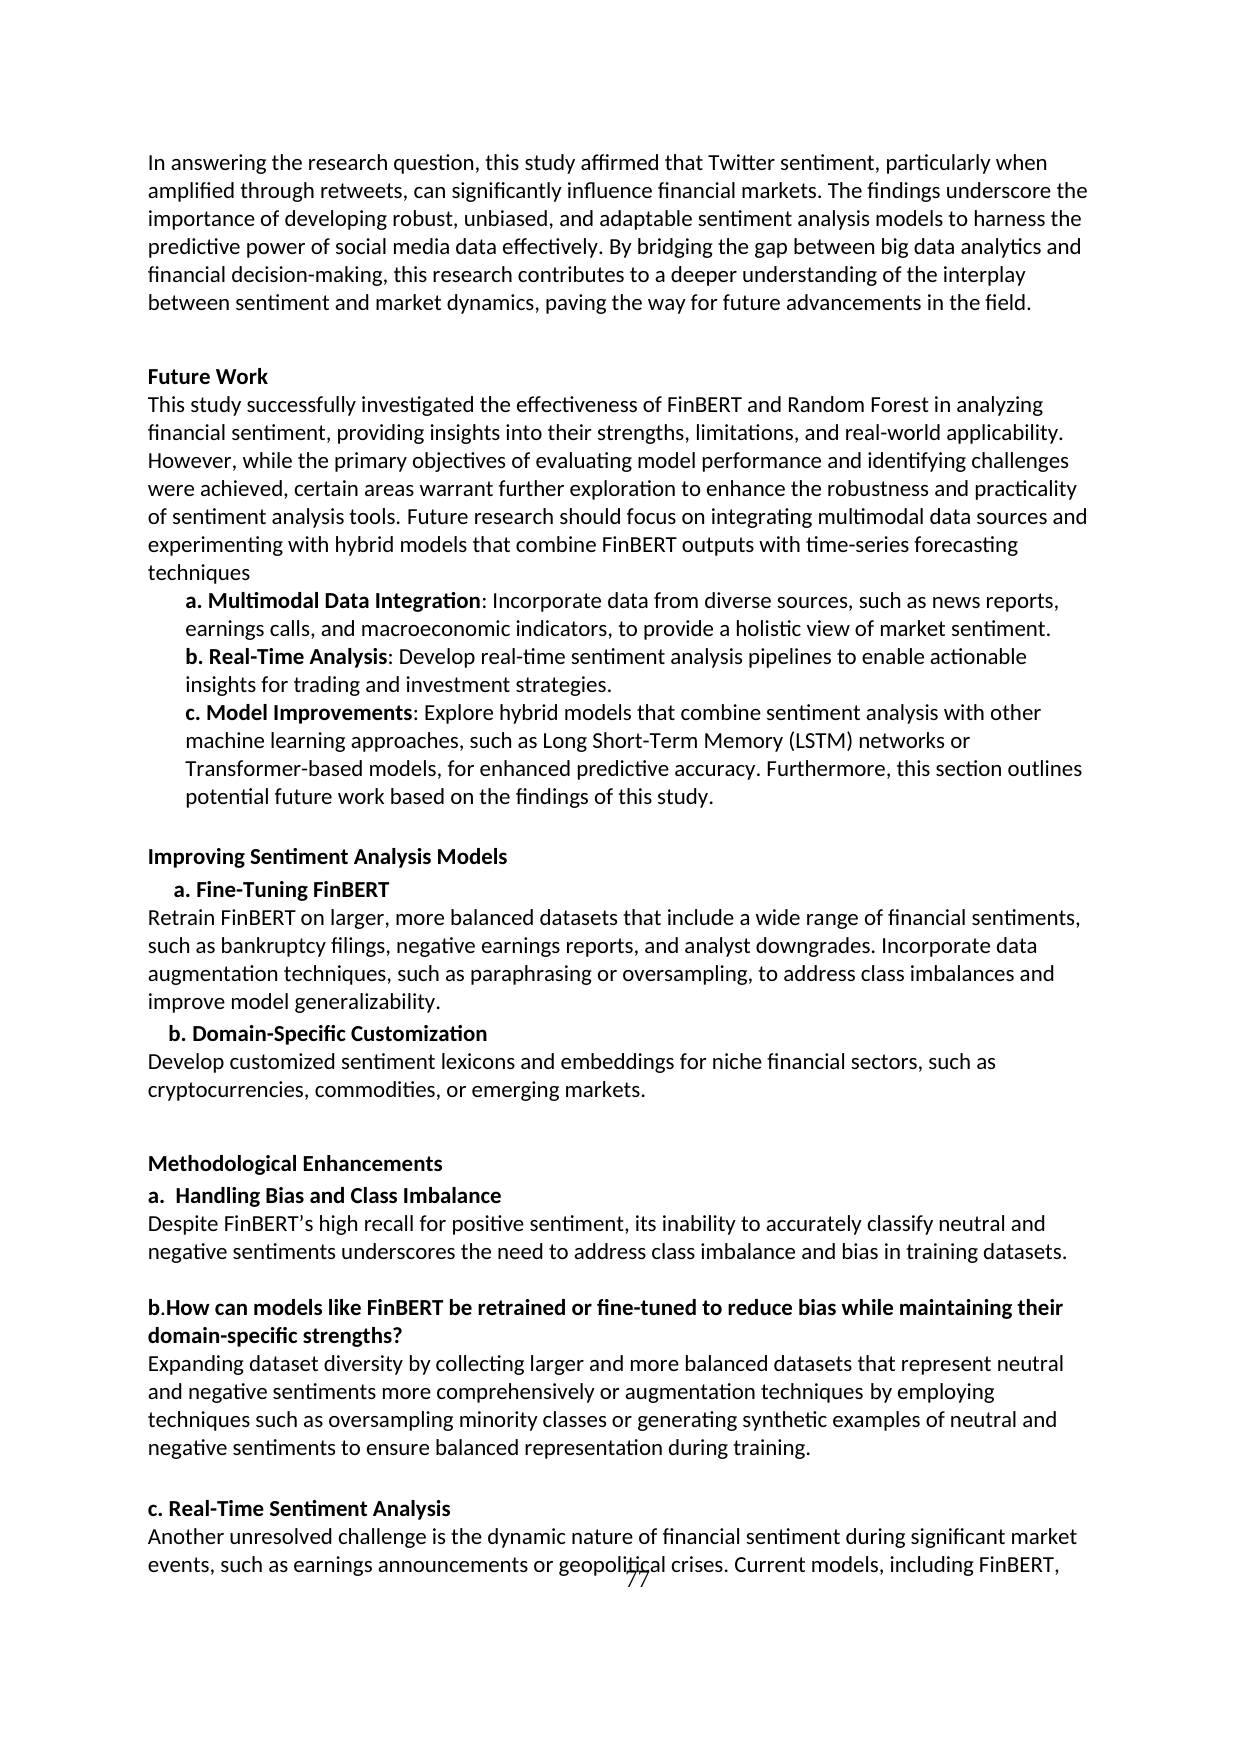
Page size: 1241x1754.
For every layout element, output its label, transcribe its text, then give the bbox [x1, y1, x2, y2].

subtitle Future Work [148, 362, 1092, 390]
subtitle b. Domain-Specific Customization [148, 1019, 1092, 1047]
text This study successfully investigated the effectiveness of FinBERT and Random Forest in analyzing financial sentiment, providing insights into their strengths, limitations, and real-world applicability. However, while the primary objectives of evaluating model performance and identifying challenges were achieved, certain areas warrant further exploration to enhance the robustness and practicality of sentiment analysis tools. Future research should focus on integrating multimodal data sources and experimenting with hybrid models that combine FinBERT outputs with time-series forecasting techniques [148, 390, 1092, 586]
subtitle c. Real-Time Sentiment Analysis [148, 1494, 1092, 1522]
text a. Multimodal Data Integration: Incorporate data from diverse sources, such as news reports, earnings calls, and macroeconomic indicators, to provide a holistic view of market sentiment. [185, 586, 1092, 642]
text Despite FinBERT’s high recall for positive sentiment, its inability to accurately classify neutral and negative sentiments underscores the need to address class imbalance and bias in training datasets. [148, 1209, 1092, 1265]
text Develop customized sentiment lexicons and embeddings for niche financial sectors, such as cryptocurrencies, commodities, or emerging markets. [148, 1047, 1092, 1103]
text b. Real-Time Analysis: Develop real-time sentiment analysis pipelines to enable actionable insights for trading and investment strategies. [185, 642, 1092, 698]
text c. Model Improvements: Explore hybrid models that combine sentiment analysis with other machine learning approaches, such as Long Short-Term Memory (LSTM) networks or Transformer-based models, for enhanced predictive accuracy. Furthermore, this section outlines potential future work based on the findings of this study. [185, 698, 1092, 810]
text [148, 1522, 1092, 1578]
text Retrain FinBERT on larger, more balanced datasets that include a wide range of financial sentiments, such as bankruptcy filings, negative earnings reports, and analyst downgrades. Incorporate data augmentation techniques, such as paraphrasing or oversampling, to address class imbalances and improve model generalizability. [148, 903, 1092, 1015]
subtitle Methodological Enhancements [148, 1149, 1092, 1177]
subtitle a. Handling Bias and Class Imbalance [148, 1181, 1092, 1209]
text Expanding dataset diversity by collecting larger and more balanced datasets that represent neutral and negative sentiments more comprehensively or augmentation techniques by employing techniques such as oversampling minority classes or generating synthetic examples of neutral and negative sentiments to ensure balanced representation during training. [148, 1349, 1092, 1462]
subtitle a. Fine-Tuning FinBERT [148, 875, 1092, 903]
subtitle Improving Sentiment Analysis Models [148, 842, 1092, 871]
text b.How can models like FinBERT be retrained or fine-tuned to reduce bias while maintaining their domain-specific strengths? [148, 1293, 1092, 1349]
text In answering the research question, this study affirmed that Twitter sentiment, particularly when amplified through retweets, can significantly influence financial markets. The findings underscore the importance of developing robust, unbiased, and adaptable sentiment analysis models to harness the predictive power of social media data effectively. By bridging the gap between big data analytics and financial decision-making, this research contributes to a deeper understanding of the interplay between sentiment and market dynamics, paving the way for future advancements in the field. [148, 148, 1092, 316]
